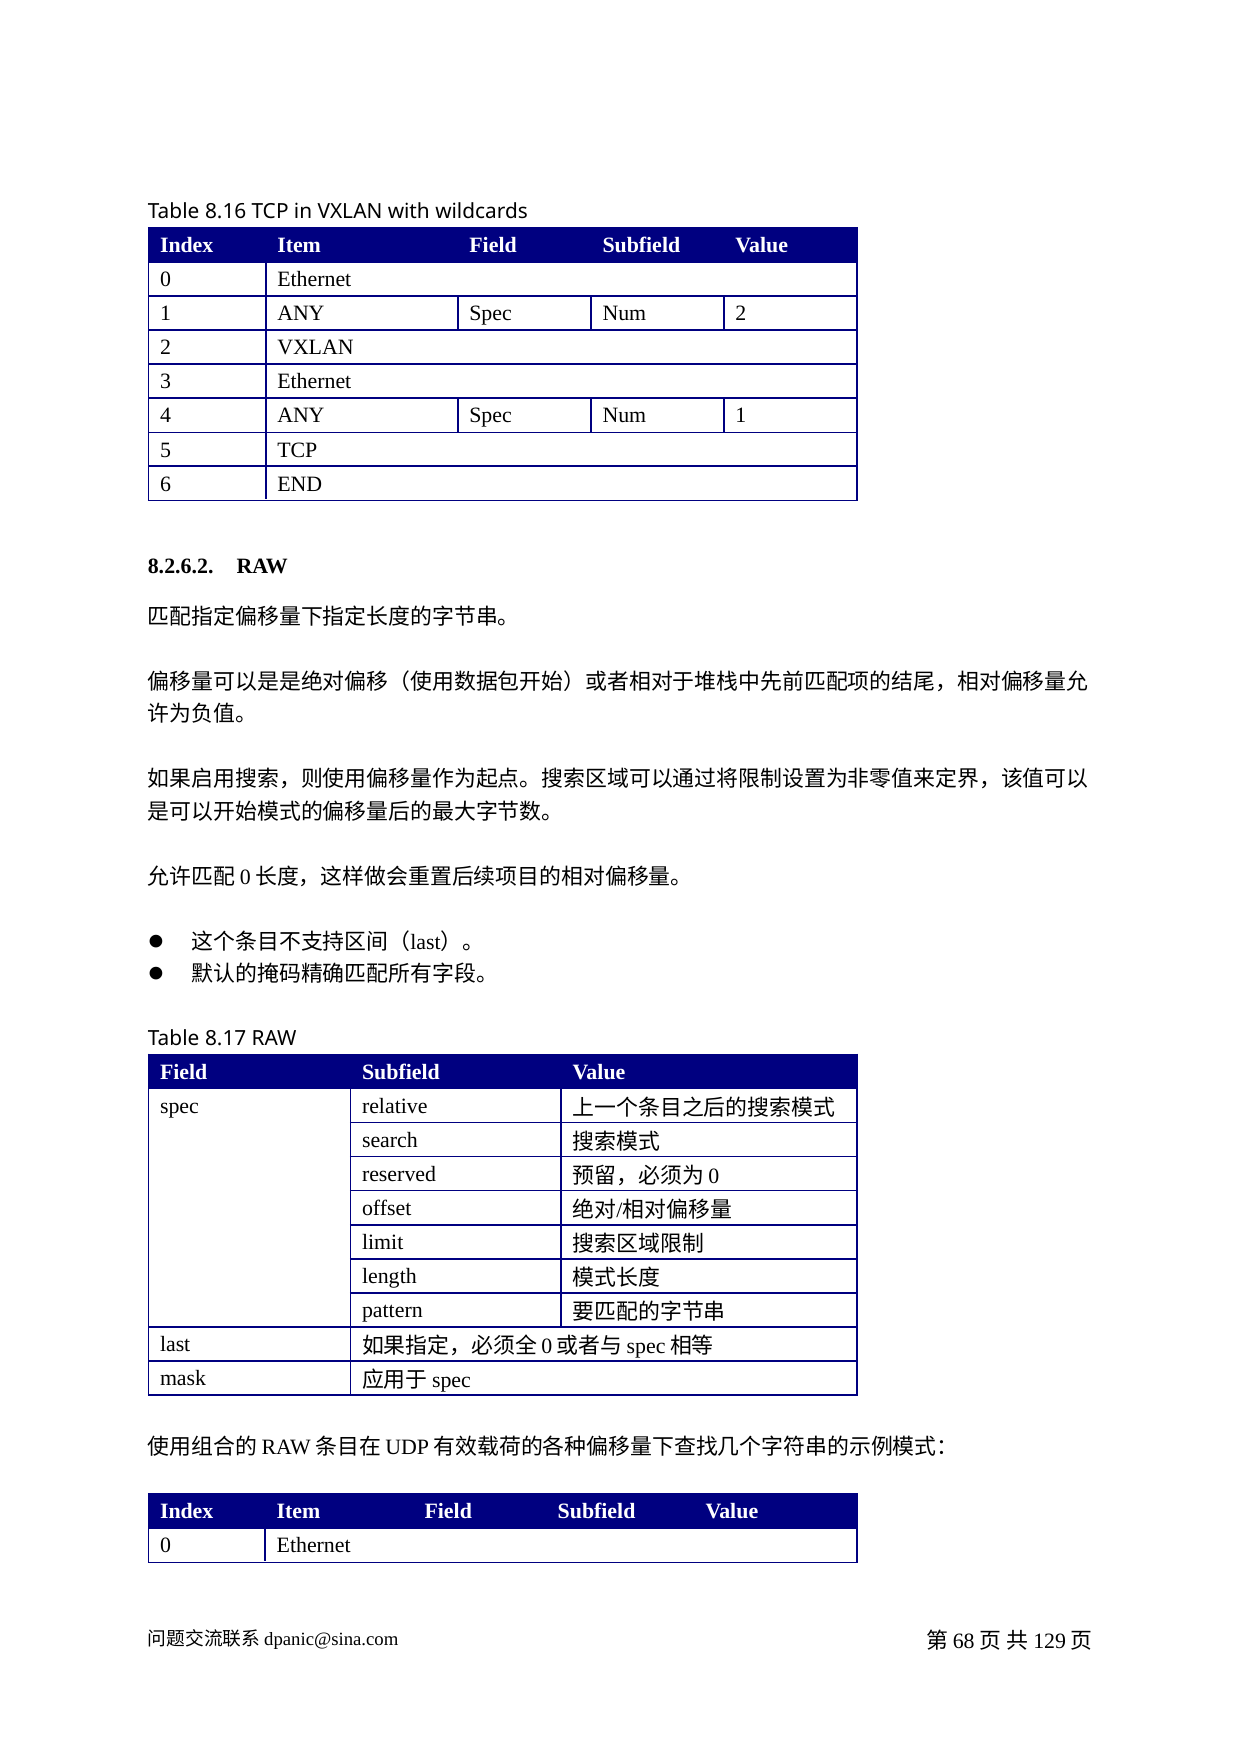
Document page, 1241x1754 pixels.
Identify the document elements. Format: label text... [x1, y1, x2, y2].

text 如果启用搜索，则使用偏移量作为起点。搜索区域可以通过将限制设置为非零值来定界，该值可以是可以开始模式的偏移量后的最大字节数。 [148, 761, 1092, 826]
table_header Value [695, 1495, 856, 1527]
table_cell reserved [351, 1157, 560, 1190]
table_cell 0 [149, 263, 265, 295]
table_cell spec [149, 1089, 350, 1326]
table_header Value [562, 1055, 856, 1088]
table_header Item [267, 229, 457, 261]
table_cell 1 [725, 399, 856, 431]
text 偏移量可以是是绝对偏移（使用数据包开始）或者相对于堆栈中先前匹配项的结尾，相对偏移量允许为负值。 [148, 663, 1092, 728]
table_cell Num [592, 297, 723, 329]
table_cell 0 [149, 1529, 264, 1561]
table_cell TCP [267, 433, 856, 465]
table_cell 搜索区域限制 [562, 1226, 856, 1258]
table_cell 要匹配的字节串 [562, 1294, 856, 1326]
table_cell 应用于spec [351, 1362, 856, 1394]
subtitle RAW [148, 550, 1092, 582]
table_header Value [725, 229, 856, 261]
table_cell 4 [149, 399, 265, 431]
table_cell Ethernet [266, 1529, 856, 1561]
table_cell search [351, 1123, 560, 1156]
table_header Index [149, 1495, 264, 1527]
table_cell VXLAN [267, 331, 856, 363]
table_cell 搜索模式 [562, 1123, 856, 1156]
table_cell mask [149, 1362, 350, 1394]
table_cell pattern [351, 1294, 560, 1326]
table_cell 2 [725, 297, 856, 329]
table_cell 上一个条目之后的搜索模式 [562, 1089, 856, 1122]
table_cell ANY [267, 297, 457, 329]
table_cell ANY [267, 399, 457, 431]
table_cell Num [592, 399, 723, 431]
table_cell 3 [149, 365, 265, 397]
table_cell Ethernet [267, 263, 856, 295]
table_cell limit [351, 1226, 560, 1258]
table_cell END [267, 467, 856, 499]
text 使用组合的RAW条目在UDP有效载荷的各种偏移量下查找几个字符串的示例模式： [148, 1428, 1092, 1461]
table_header Subfield [547, 1495, 693, 1527]
table_cell last [149, 1328, 350, 1360]
table_cell 绝对/相对偏移量 [562, 1191, 856, 1224]
table_cell 5 [149, 433, 265, 465]
table_cell Spec [459, 399, 590, 431]
table_header Subfield [592, 229, 723, 261]
table_header Index [149, 229, 265, 261]
table_header Field [149, 1055, 350, 1088]
text 允许匹配0长度，这样做会重置后续项目的相对偏移量。 [148, 858, 1092, 891]
table_cell Ethernet [267, 365, 856, 397]
table_cell Spec [459, 297, 590, 329]
table_cell 6 [149, 467, 265, 499]
table_header Field [414, 1495, 545, 1527]
table_header Field [459, 229, 590, 261]
table_cell relative [351, 1089, 560, 1122]
list 默认的掩码精确匹配所有字段。 [148, 956, 1092, 988]
table_header Item [266, 1495, 412, 1527]
table_cell 预留，必须为0 [562, 1157, 856, 1190]
table_cell 模式长度 [562, 1260, 856, 1292]
text 匹配指定偏移量下指定长度的字节串。 [148, 598, 1092, 631]
table_header Subfield [351, 1055, 560, 1088]
table_cell 如果指定，必须全0或者与spec相等 [351, 1328, 856, 1360]
table_cell offset [351, 1191, 560, 1224]
list 这个条目不支持区间（last）。 [148, 923, 1092, 956]
table_cell 2 [149, 331, 265, 363]
table_cell length [351, 1260, 560, 1292]
table_cell 1 [149, 297, 265, 329]
